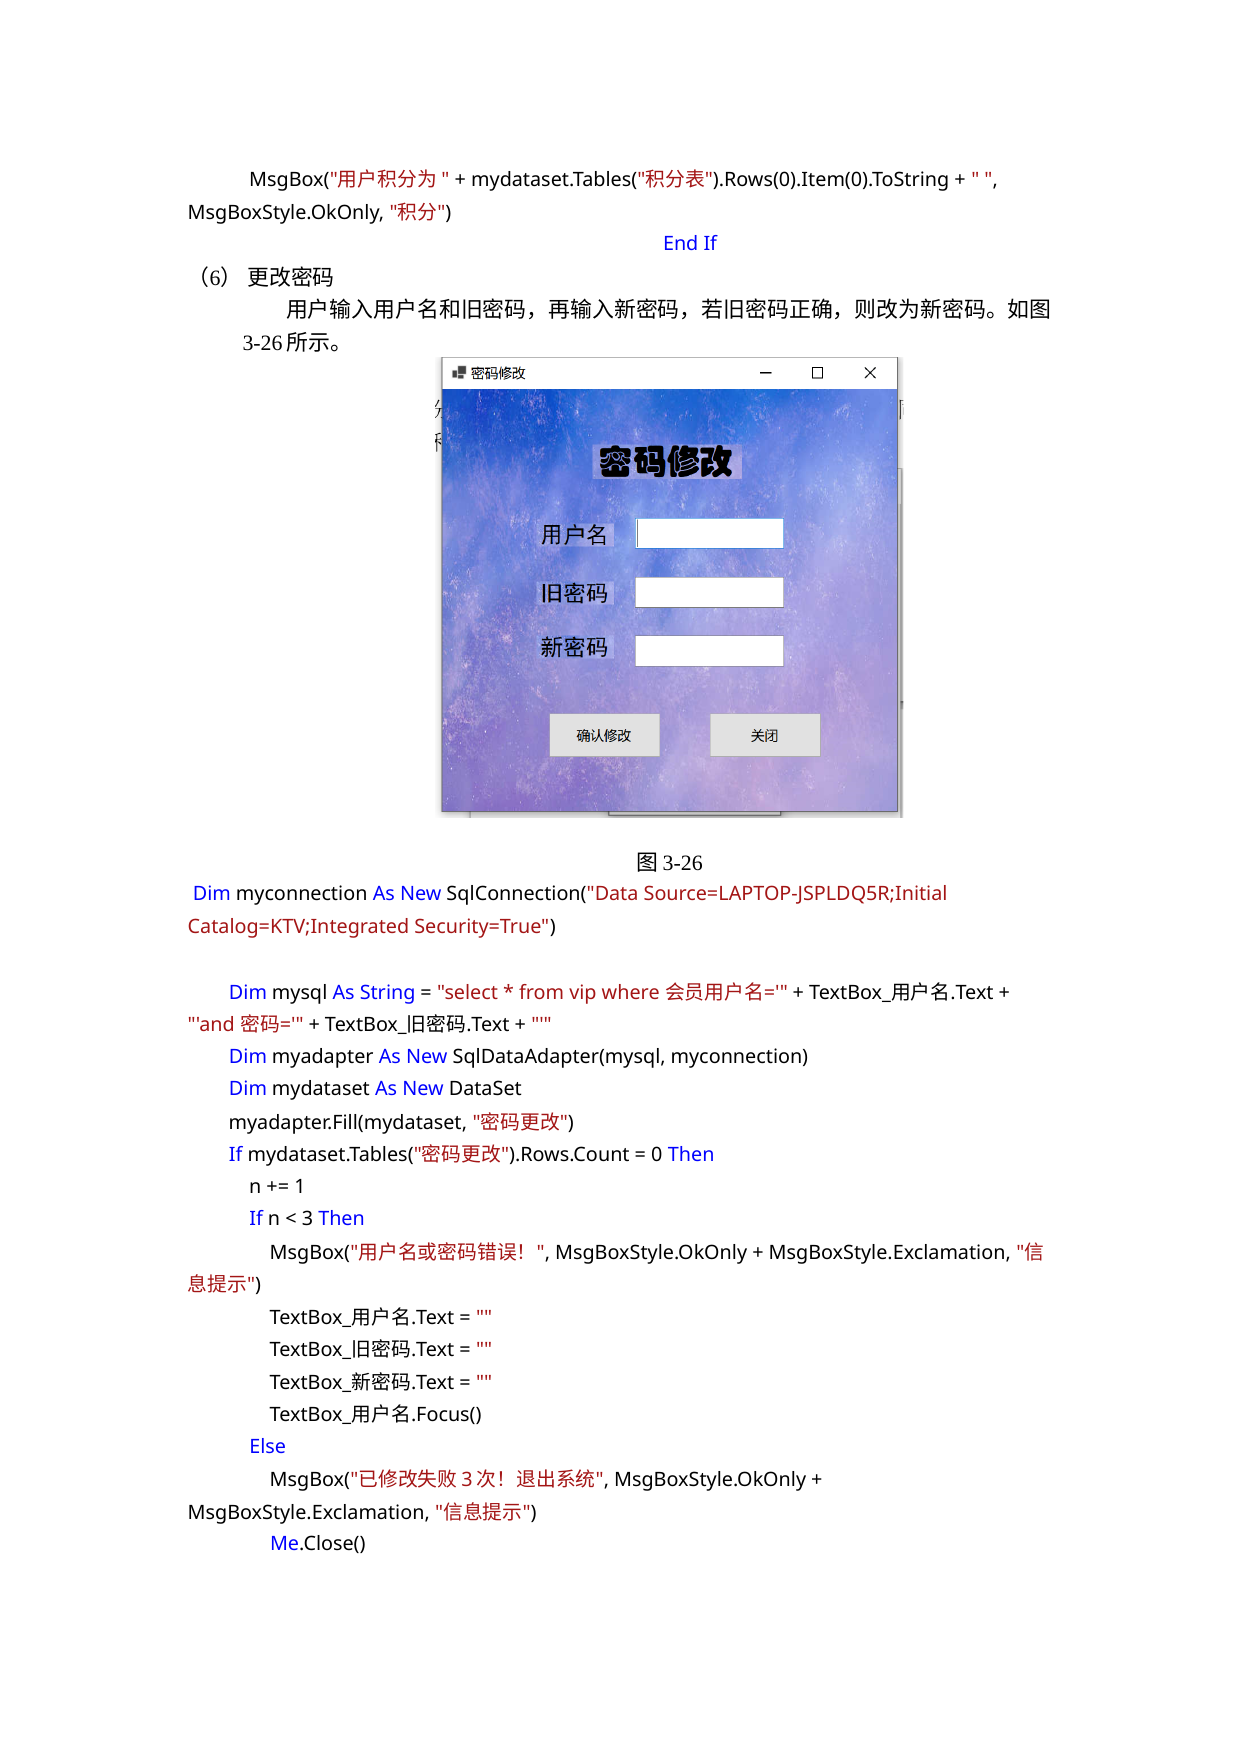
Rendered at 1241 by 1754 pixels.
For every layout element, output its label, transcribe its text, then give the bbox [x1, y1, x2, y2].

list 用户输入用户名和旧密码，再输入新密码，若旧密码正确，则改为新密码。如图3-26所示。 [242, 292, 1053, 357]
text Dim myadapter As New SqlDataAdapter(mysql, myconnection) [187, 1039, 1053, 1072]
text TextBox_新密码.Text = "" [187, 1364, 1053, 1397]
text MsgBox("用户名或密码错误！", MsgBoxStyle.OkOnly + MsgBoxStyle.Exclamation, "信息提示") [187, 1234, 1053, 1299]
list 图3-26 [242, 844, 1053, 877]
text MsgBox("已修改失败3次！退出系统", MsgBoxStyle.OkOnly + MsgBoxStyle.Exclamation, "信息提示") [187, 1462, 1053, 1527]
text n += 1 [187, 1169, 1053, 1202]
text TextBox_用户名.Text = "" [187, 1299, 1053, 1332]
text If n < 3 Then [187, 1202, 1053, 1234]
text Else [187, 1429, 1053, 1462]
list 更改密码 [187, 259, 1053, 292]
text Dim mysql As String = "select * from vip where 会员用户名='" + TextBox_用户名.Text + "'and 密码='" + TextBox_旧密码.Text + "'" [187, 974, 1053, 1039]
text myadapter.Fill(mydataset, "密码更改") [187, 1104, 1053, 1137]
text Dim myconnection As New SqlConnection("Data Source=LAPTOP-JSPLDQ5R;Initial Catalog=KTV;Integrated Security=True") [187, 877, 1053, 942]
text Me.Close() [187, 1527, 1053, 1559]
text MsgBox("用户积分为 " + mydataset.Tables("积分表").Rows(0).Item(0).ToString + " ", MsgBoxStyle.OkOnly, "积分") [187, 162, 1053, 227]
text TextBox_用户名.Focus() [187, 1397, 1053, 1429]
text If mydataset.Tables("密码更改").Rows.Count = 0 Then [187, 1137, 1053, 1169]
text Dim mydataset As New DataSet [187, 1072, 1053, 1104]
picture [435, 357, 904, 818]
text TextBox_旧密码.Text = "" [187, 1332, 1053, 1364]
list End If [242, 227, 1053, 259]
